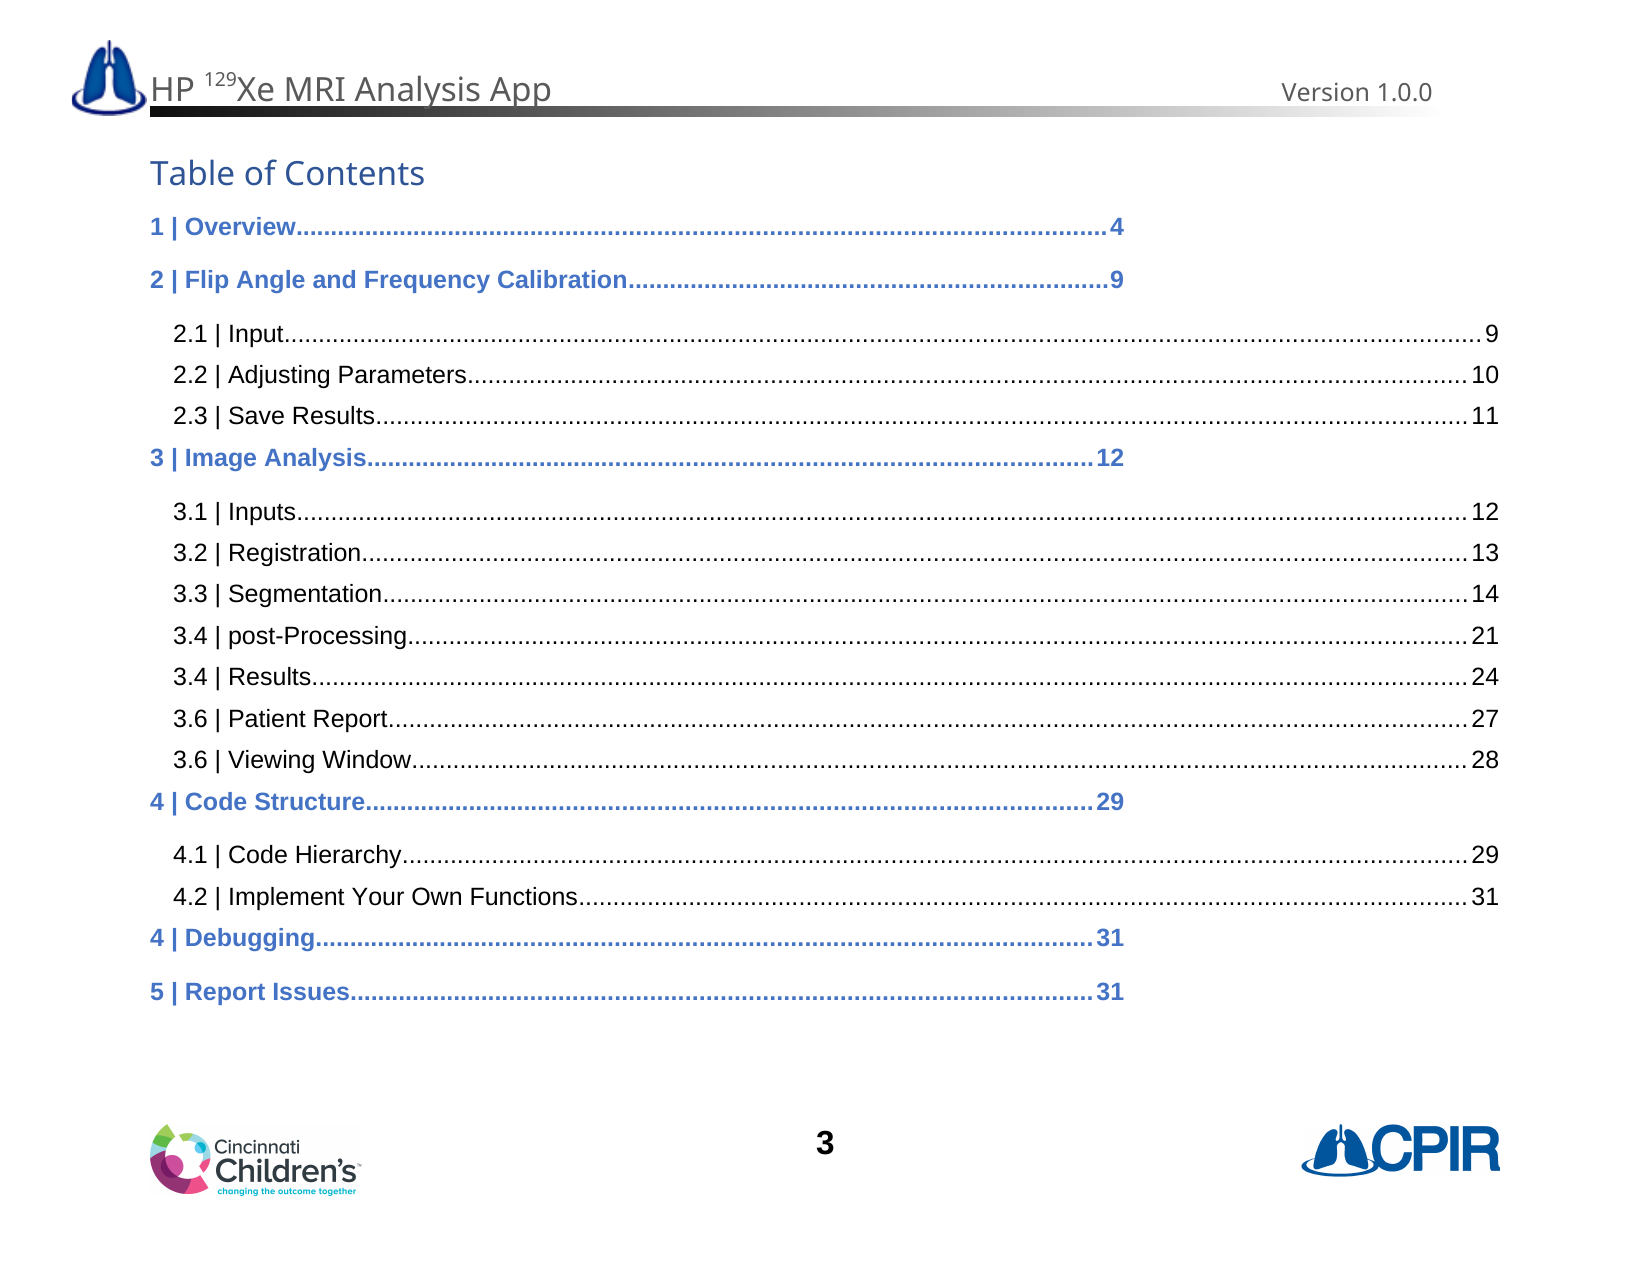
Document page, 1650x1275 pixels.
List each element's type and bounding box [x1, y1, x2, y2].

picture [1301, 1124, 1500, 1177]
picture [150, 1124, 362, 1196]
picture [71, 40, 147, 116]
